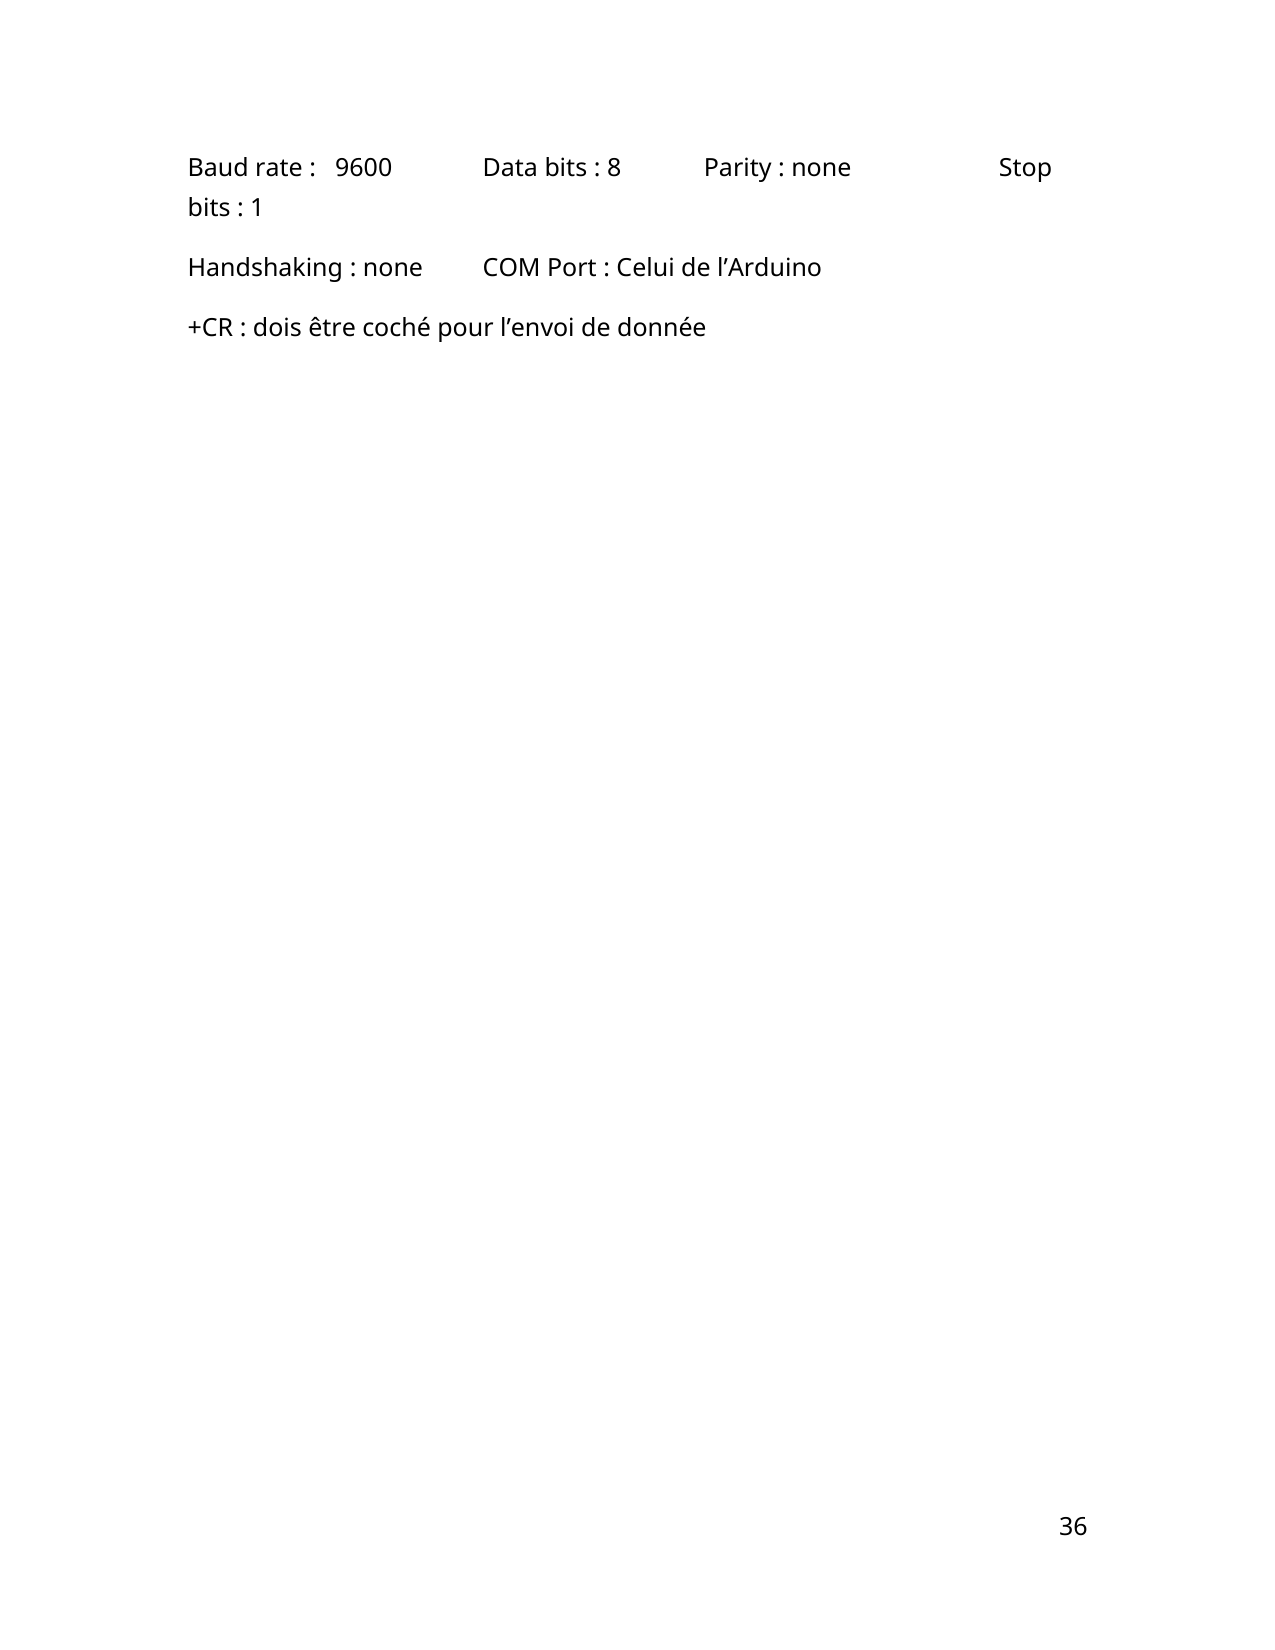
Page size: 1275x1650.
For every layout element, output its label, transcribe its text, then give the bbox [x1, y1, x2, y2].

text Baud rate : 9600 Data bits : 8 Parity : none Stop bits : 1 [187, 150, 1087, 223]
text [187, 309, 1087, 343]
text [187, 249, 1087, 283]
